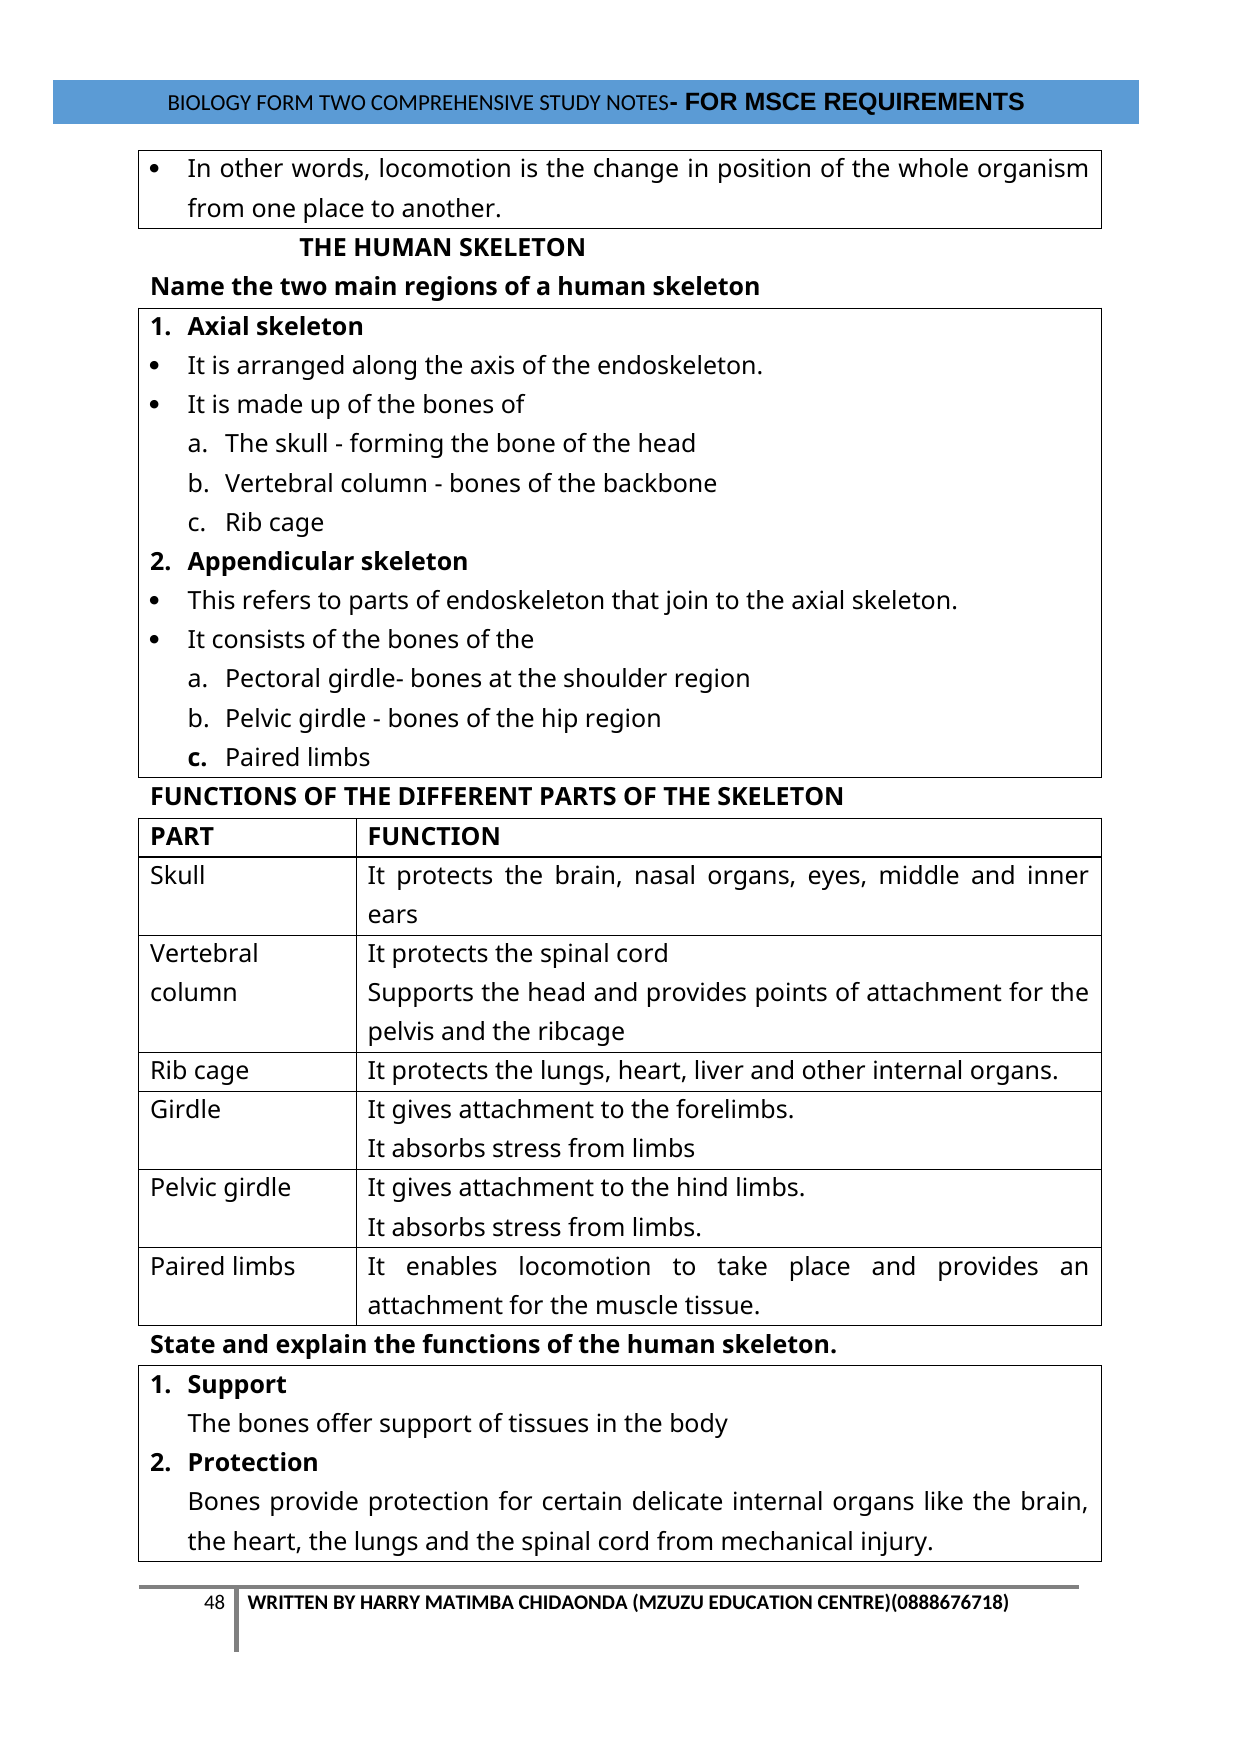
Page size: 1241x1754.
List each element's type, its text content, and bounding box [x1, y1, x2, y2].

table_cell Vertebral column [139, 936, 356, 1052]
text State and explain the functions of the human skeleton. [150, 1326, 1090, 1360]
text Name the two main regions of a human skeleton [150, 268, 1090, 302]
table_cell It gives attachment to the forelimbs. It absorbs stress from limbs [357, 1092, 1101, 1169]
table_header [139, 1366, 1101, 1561]
table_header Axial skeleton It is arranged along the axis of the endoskeleton. It is made up of the bones of The skull - forming the bone of the head Vertebral column - bones of the backbone Rib cage Appendicular skeleton This refers to parts of endoskeleton that join to the axial skeleton. It consists of the bones of the Pectoral girdle- bones at the shoulder region Pelvic girdle - bones of the hip region Paired limbs [139, 309, 1101, 777]
table_cell Pelvic girdle [139, 1170, 356, 1247]
table_cell Paired limbs [139, 1248, 356, 1325]
text FUNCTIONS OF THE DIFFERENT PARTS OF THE SKELETON [150, 778, 1090, 812]
table_cell It enables locomotion to take place and provides an attachment for the muscle tissue. [357, 1248, 1101, 1325]
table_cell Girdle [139, 1092, 356, 1169]
table_cell It protects the brain, nasal organs, eyes, middle and inner ears [357, 858, 1101, 934]
table_cell Skull [139, 858, 356, 934]
table_header FUNCTION [357, 819, 1101, 856]
table_header PART [139, 819, 356, 856]
table_cell It protects the spinal cord Supports the head and provides points of attachment for the pelvis and the ribcage [357, 936, 1101, 1052]
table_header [139, 151, 1101, 228]
table_cell It gives attachment to the hind limbs. It absorbs stress from limbs. [357, 1170, 1101, 1247]
text THE HUMAN SKELETON [150, 229, 1090, 263]
table_cell Rib cage [139, 1053, 356, 1091]
table_cell It protects the lungs, heart, liver and other internal organs. [357, 1053, 1101, 1091]
